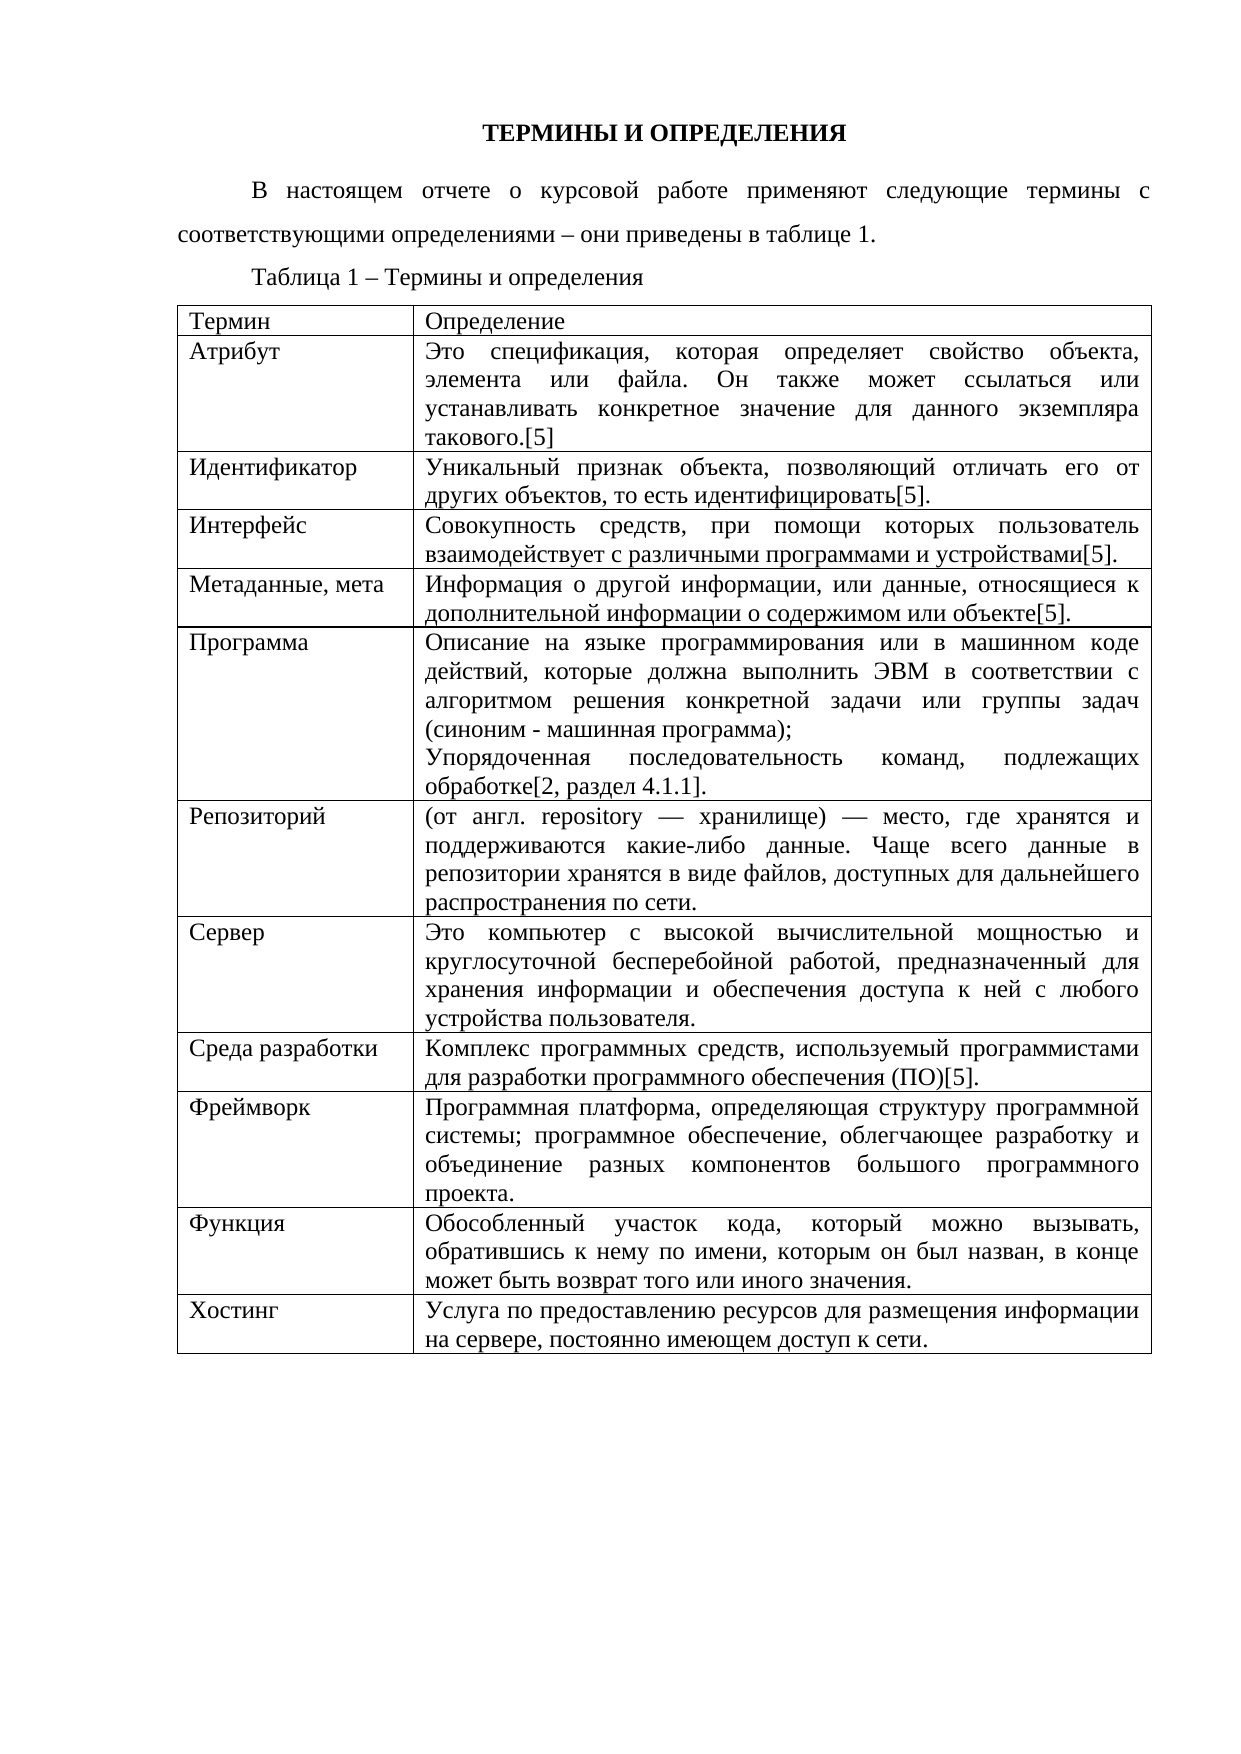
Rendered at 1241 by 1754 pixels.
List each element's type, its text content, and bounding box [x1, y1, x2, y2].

table_cell Информация о другой информации, или данные, относящиеся к дополнительной информации о содержимом или объекте[5]. [414, 569, 1151, 626]
table_cell Уникальный признак объекта, позволяющий отличать его от других объектов, то есть идентифицировать[5]. [414, 452, 1151, 509]
table_cell Функция [178, 1208, 413, 1294]
table_cell Атрибут [178, 336, 413, 451]
table_cell Фреймворк [178, 1092, 413, 1207]
table_cell Среда разработки [178, 1033, 413, 1091]
text Таблица 1 – Термины и определения [177, 262, 1152, 291]
table_cell Интерфейс [178, 510, 413, 568]
table_cell Программа [178, 628, 413, 800]
table_cell Обособленный участок кода, который можно вызывать, обратившись к нему по имени, которым он был назван, в конце может быть возврат того или иного значения. [414, 1208, 1151, 1294]
table_cell Услуга по предоставлению ресурсов для размещения информации на сервере, постоянно имеющем доступ к сети. [414, 1295, 1151, 1352]
table_cell Комплекс программных средств, используемый программистами для разработки программного обеспечения (ПО)[5]. [414, 1033, 1151, 1091]
table_cell Хостинг [178, 1295, 413, 1352]
text ТЕРМИНЫ И ОПРЕДЕЛЕНИЯ [177, 118, 1152, 147]
table_header Определение [414, 306, 1151, 335]
table_cell Совокупность средств, при помощи которых пользователь взаимодействует с различными программами и устройствами[5]. [414, 510, 1151, 568]
text В настоящем отчете о курсовой работе применяют следующие термины с соответствующими определениями – они приведены в таблице 1. [177, 176, 1152, 247]
table_cell Идентификатор [178, 452, 413, 509]
table_cell Сервер [178, 917, 413, 1032]
table_cell Метаданные, мета [178, 569, 413, 626]
table_cell Это спецификация, которая определяет свойство объекта, элемента или файла. Он также может ссылаться или устанавливать конкретное значение для данного экземпляра такового.[5] [414, 336, 1151, 451]
table_cell Это компьютер с высокой вычислительной мощностью и круглосуточной бесперебойной работой, предназначенный для хранения информации и обеспечения доступа к ней с любого устройства пользователя. [414, 917, 1151, 1032]
table_cell (от англ. repository — хранилище) — место, где хранятся и поддерживаются какие-либо данные. Чаще всего данные в репозитории хранятся в виде файлов, доступных для дальнейшего распространения по сети. [414, 801, 1151, 916]
table_cell Программная платформа, определяющая структуру программной системы; программное обеспечение, облегчающее разработку и объединение разных компонентов большого программного проекта. [414, 1092, 1151, 1207]
table_cell Описание на языке программирования или в машинном коде действий, которые должна выполнить ЭВМ в соответствии с алгоритмом решения конкретной задачи или группы задач (синоним - машинная программа); Упорядоченная последовательность команд, подлежащих обработке[2, раздел 4.1.1]. [414, 628, 1151, 800]
table_cell Репозиторий [178, 801, 413, 916]
table_header Термин [178, 306, 413, 335]
